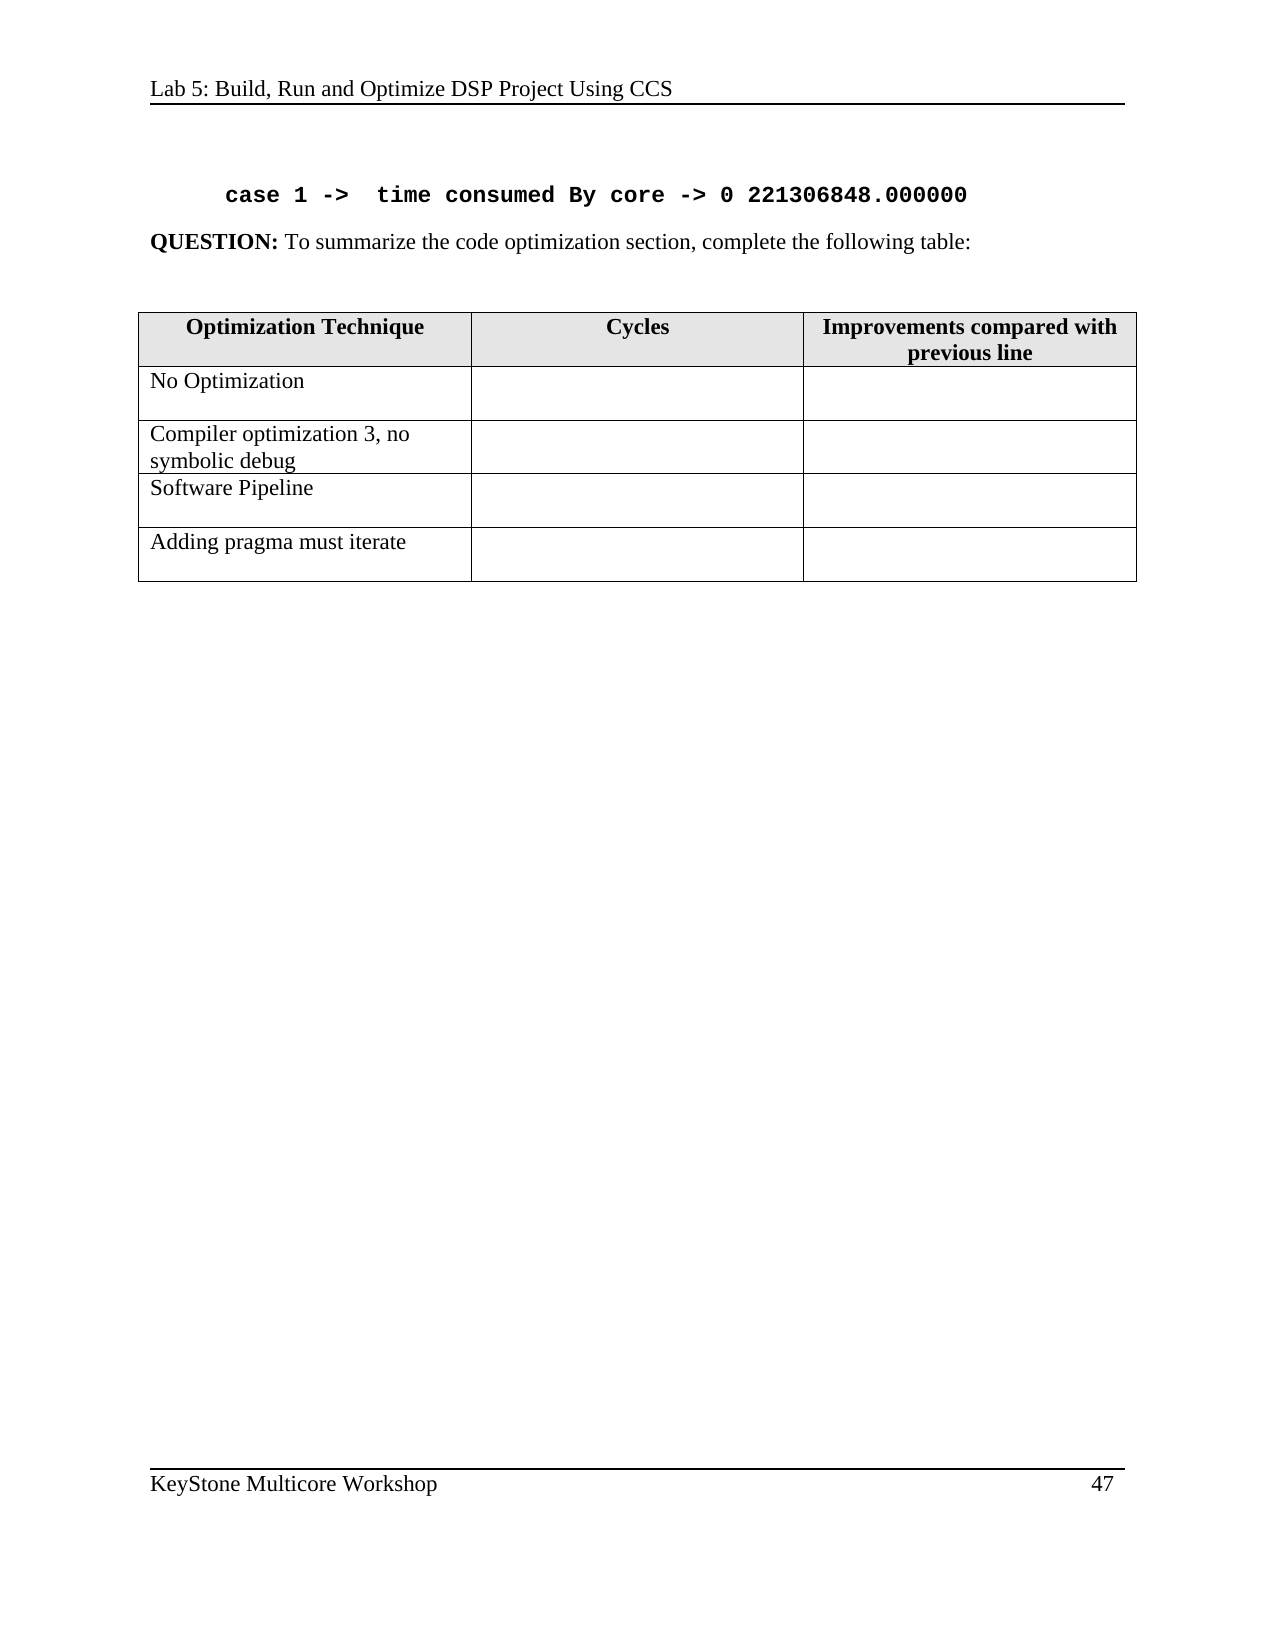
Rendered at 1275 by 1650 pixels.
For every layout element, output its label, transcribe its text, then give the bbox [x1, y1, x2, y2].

table_header Cycles [472, 313, 803, 366]
table_cell [472, 421, 803, 473]
table_cell Software Pipeline [139, 474, 471, 527]
table_cell No Optimization [139, 367, 471, 419]
table_cell Compiler optimization 3, no symbolic debug [139, 421, 471, 473]
table_cell [804, 474, 1136, 527]
table_cell [804, 367, 1136, 419]
table_header Improvements compared with previous line [804, 313, 1136, 366]
table_cell [472, 474, 803, 527]
table_cell [804, 528, 1136, 581]
table_cell [472, 367, 803, 419]
text QUESTION: To summarize the code optimization section, complete the following table: [150, 228, 1125, 255]
table_header Optimization Technique [139, 313, 471, 366]
text case 1 -> time consumed By core -> 0 221306848.000000 [225, 184, 1125, 209]
table_cell Adding pragma must iterate [139, 528, 471, 581]
table_cell [472, 528, 803, 581]
table_cell [804, 421, 1136, 473]
